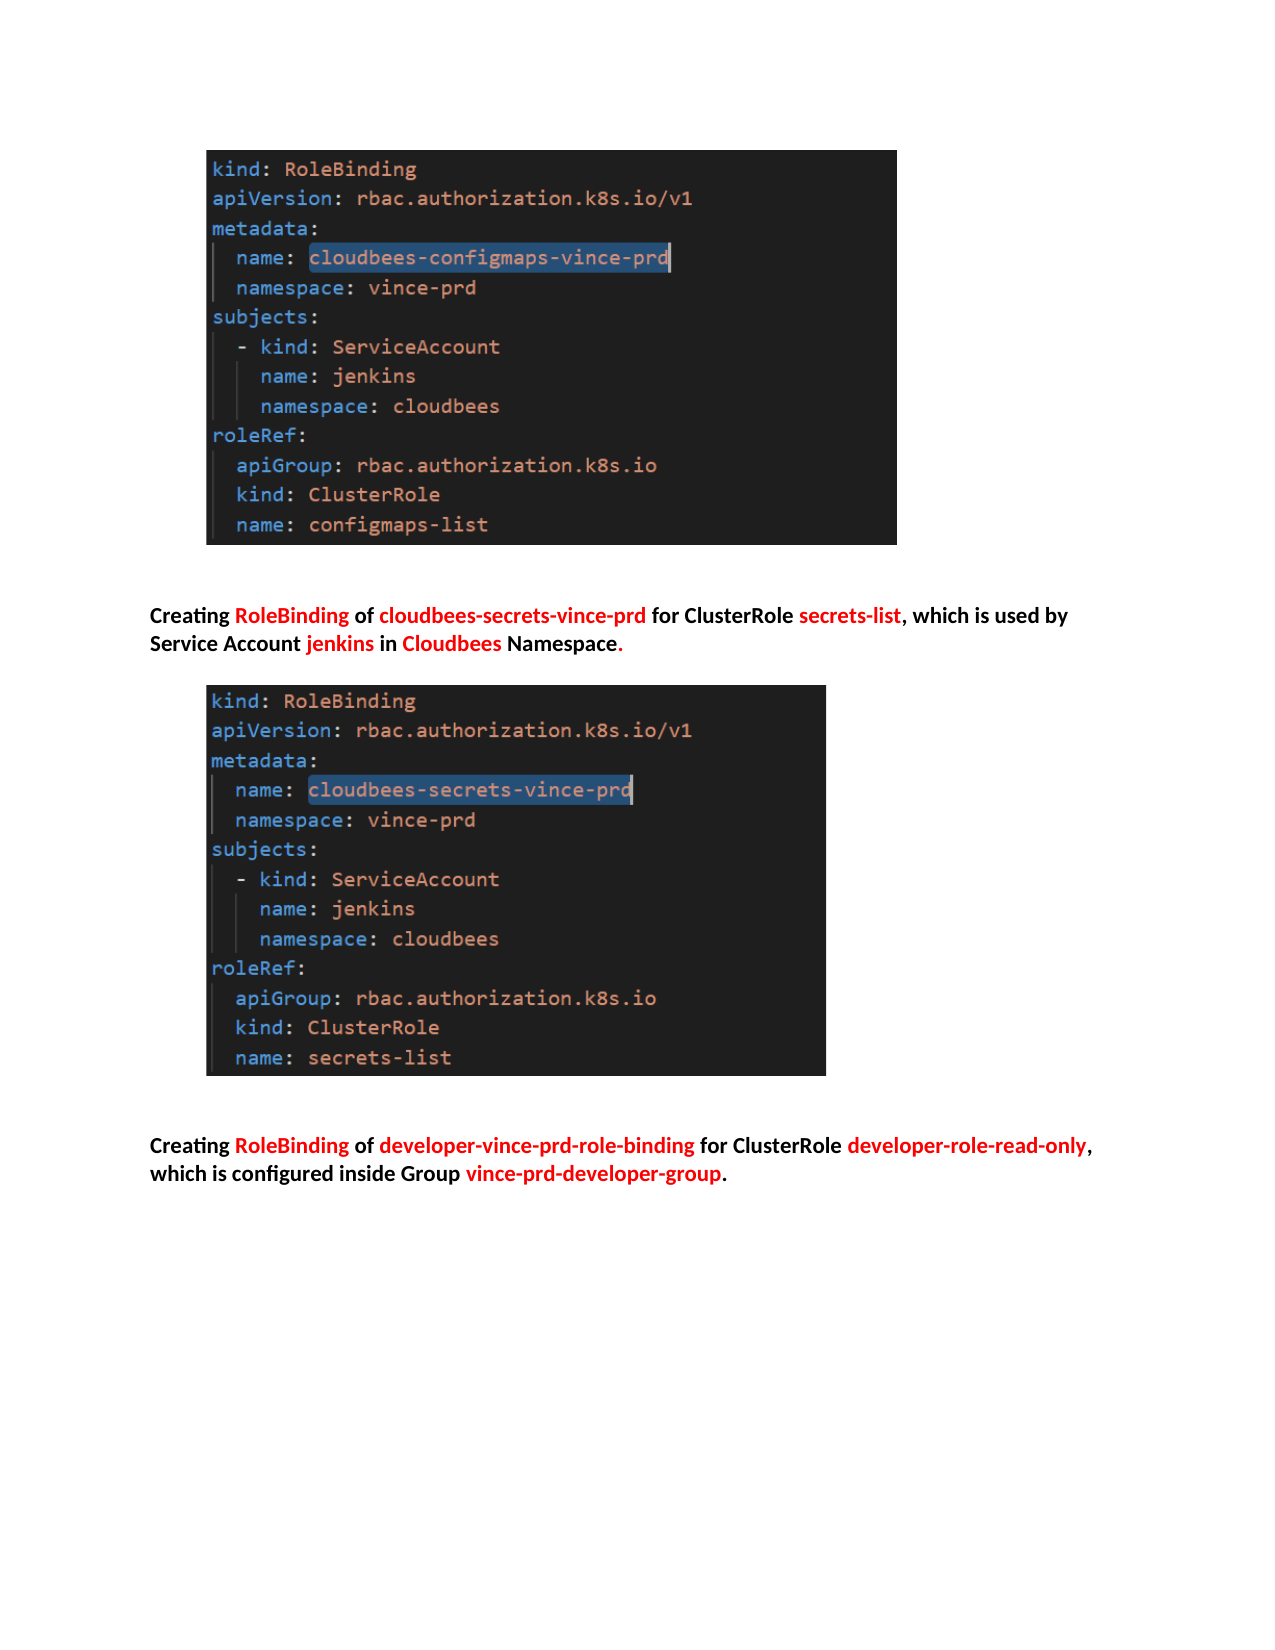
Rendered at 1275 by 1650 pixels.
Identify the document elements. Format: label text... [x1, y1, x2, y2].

picture [206, 150, 897, 545]
picture [206, 685, 827, 1076]
text Creating RoleBinding of developer-vince-prd-role-binding for ClusterRole developer-role-read-only, which is configured inside Group vince-prd-developer-group. [150, 1132, 1125, 1188]
text Creating RoleBinding of cloudbees-secrets-vince-prd for ClusterRole secrets-list, which is used by Service Account jenkins in Cloudbees Namespace. [150, 601, 1125, 657]
